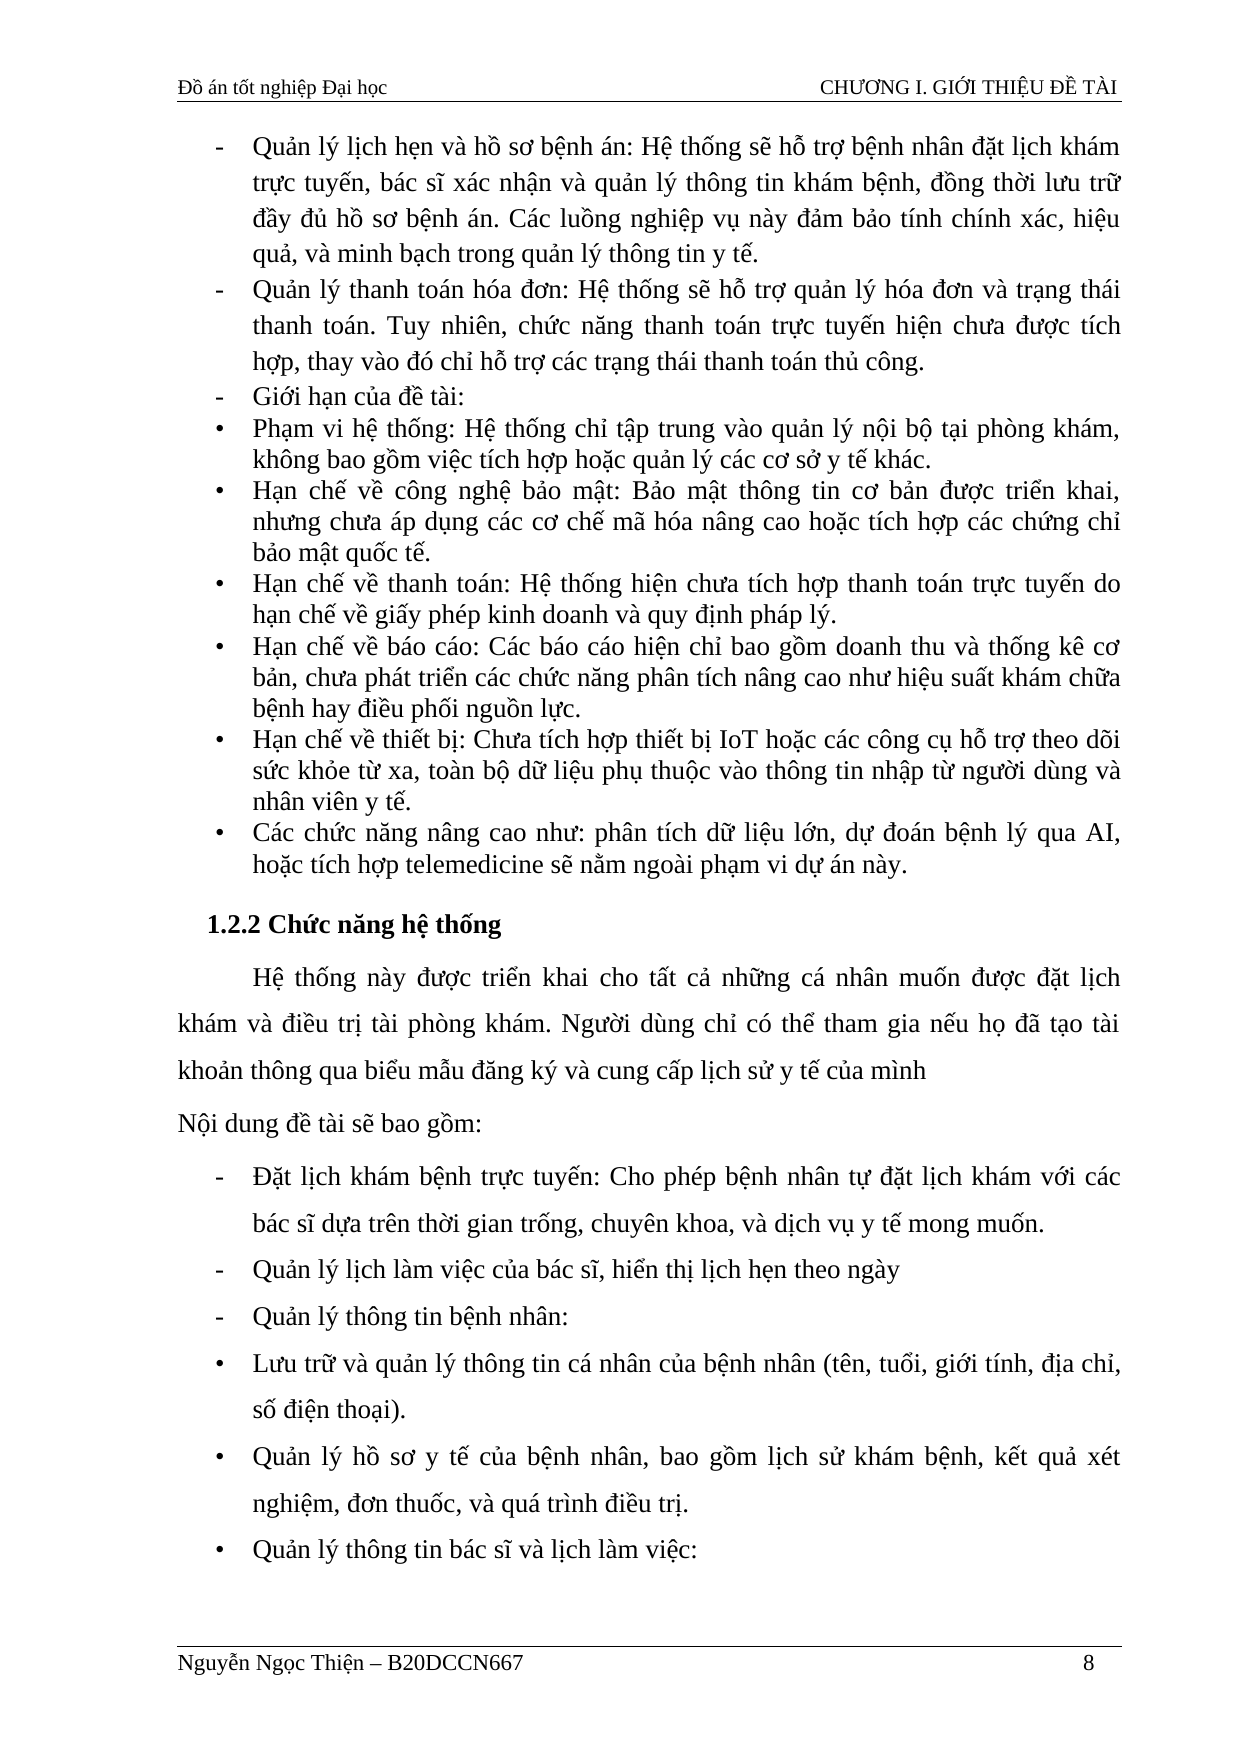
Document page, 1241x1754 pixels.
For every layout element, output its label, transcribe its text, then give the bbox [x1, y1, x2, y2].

list Phạm vi hệ thống: Hệ thống chỉ tập trung vào quản lý nội bộ tại phòng khám, không bao gồm việc tích hợp hoặc quản lý các cơ sở y tế khác. [215, 412, 1122, 474]
list Giới hạn của đề tài: [215, 381, 1122, 412]
text Nội dung đề tài sẽ bao gồm: [177, 1107, 1122, 1138]
list Hạn chế về thiết bị: Chưa tích hợp thiết bị IoT hoặc các công cụ hỗ trợ theo dõi sức khỏe từ xa, toàn bộ dữ liệu phụ thuộc vào thông tin nhập từ người dùng và nhân viên y tế. [215, 723, 1122, 817]
list Quản lý hồ sơ y tế của bệnh nhân, bao gồm lịch sử khám bệnh, kết quả xét nghiệm, đơn thuốc, và quá trình điều trị. [215, 1440, 1122, 1518]
list Hạn chế về thanh toán: Hệ thống hiện chưa tích hợp thanh toán trực tuyến do hạn chế về giấy phép kinh doanh và quy định pháp lý. [215, 567, 1122, 630]
list Lưu trữ và quản lý thông tin cá nhân của bệnh nhân (tên, tuổi, giới tính, địa chỉ, số điện thoại). [215, 1347, 1122, 1424]
list Các chức năng nâng cao như: phân tích dữ liệu lớn, dự đoán bệnh lý qua AI, hoặc tích hợp telemedicine sẽ nằm ngoài phạm vi dự án này. [215, 817, 1122, 879]
list Hạn chế về công nghệ bảo mật: Bảo mật thông tin cơ bản được triển khai, nhưng chưa áp dụng các cơ chế mã hóa nâng cao hoặc tích hợp các chứng chỉ bảo mật quốc tế. [215, 474, 1122, 567]
list Quản lý thông tin bệnh nhân: [215, 1300, 1122, 1331]
list Quản lý lịch làm việc của bác sĩ, hiển thị lịch hẹn theo ngày [215, 1253, 1122, 1284]
list Quản lý lịch hẹn và hồ sơ bệnh án: Hệ thống sẽ hỗ trợ bệnh nhân đặt lịch khám trực tuyến, bác sĩ xác nhận và quản lý thông tin khám bệnh, đồng thời lưu trữ đầy đủ hồ sơ bệnh án. Các luồng nghiệp vụ này đảm bảo tính chính xác, hiệu quả, và minh bạch trong quản lý thông tin y tế. [215, 130, 1122, 269]
list Quản lý thông tin bác sĩ và lịch làm việc: [215, 1533, 1122, 1564]
list Đặt lịch khám bệnh trực tuyến: Cho phép bệnh nhân tự đặt lịch khám với các bác sĩ dựa trên thời gian trống, chuyên khoa, và dịch vụ y tế mong muốn. [215, 1160, 1122, 1238]
list Hạn chế về báo cáo: Các báo cáo hiện chỉ bao gồm doanh thu và thống kê cơ bản, chưa phát triển các chức năng phân tích nâng cao như hiệu suất khám chữa bệnh hay điều phối nguồn lực. [215, 630, 1122, 723]
subtitle 1.2.2 Chức năng hệ thống [207, 908, 1122, 939]
text Hệ thống này được triển khai cho tất cả những cá nhân muốn được đặt lịch khám và điều trị tài phòng khám. Người dùng chỉ có thể tham gia nếu họ đã tạo tài khoản thông qua biểu mẫu đăng ký và cung cấp lịch sử y tế của mình [177, 961, 1122, 1085]
list Quản lý thanh toán hóa đơn: Hệ thống sẽ hỗ trợ quản lý hóa đơn và trạng thái thanh toán. Tuy nhiên, chức năng thanh toán trực tuyến hiện chưa được tích hợp, thay vào đó chỉ hỗ trợ các trạng thái thanh toán thủ công. [215, 273, 1122, 376]
